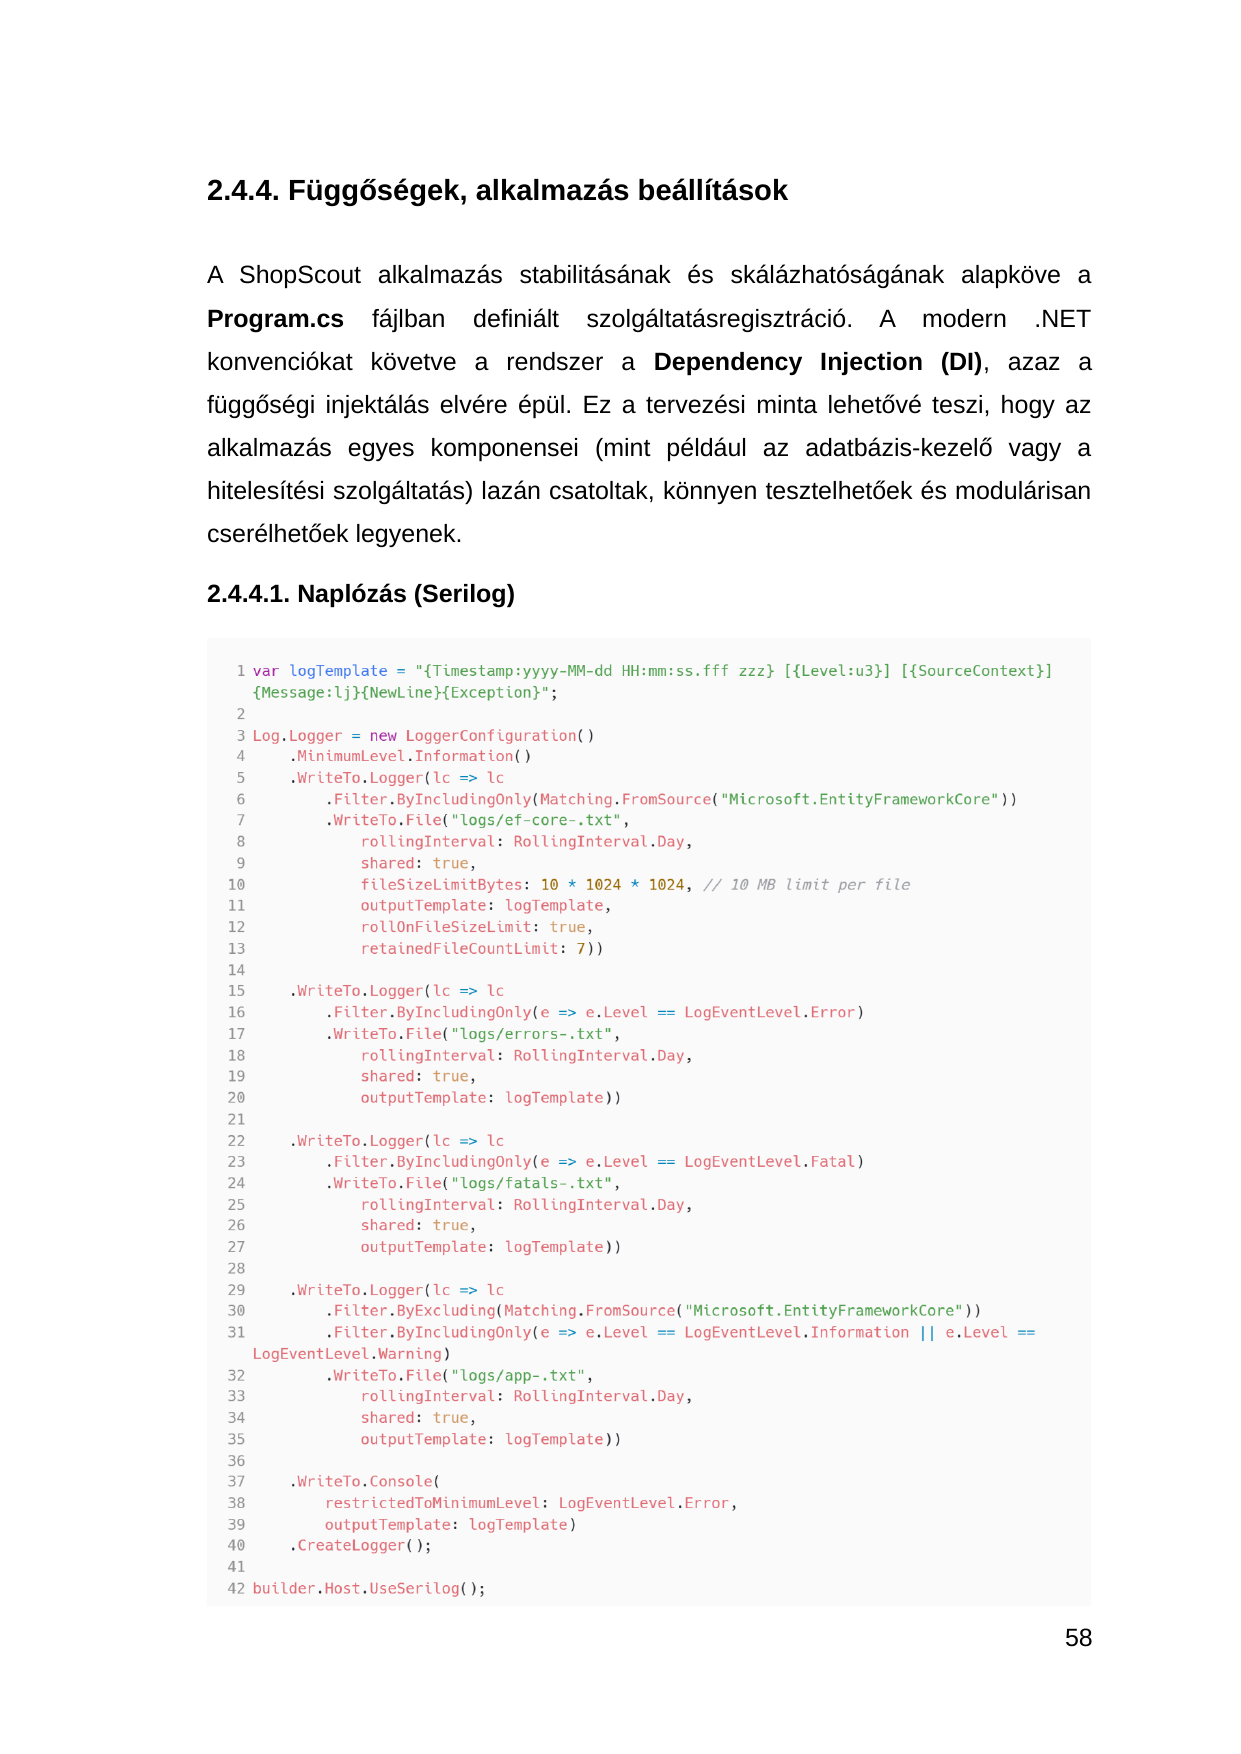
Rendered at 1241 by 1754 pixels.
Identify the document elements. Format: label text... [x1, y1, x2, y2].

text A ShopScout alkalmazás stabilitásának és skálázhatóságának alapköve a Program.cs fájlban definiált szolgáltatásregisztráció. A modern .NET konvenciókat követve a rendszer a Dependency Injection (DI), azaz a függőségi injektálás elvére épül. Ez a tervezési minta lehetővé teszi, hogy az alkalmazás egyes komponensei (mint például az adatbázis-kezelő vagy a hitelesítési szolgáltatás) lazán csatoltak, könnyen tesztelhetőek és modulárisan cserélhetőek legyenek. [207, 261, 1092, 548]
subtitle Naplózás (Serilog) [207, 579, 1092, 608]
subtitle Függőségek, alkalmazás beállítások [207, 173, 1092, 206]
picture [206, 638, 1092, 1606]
